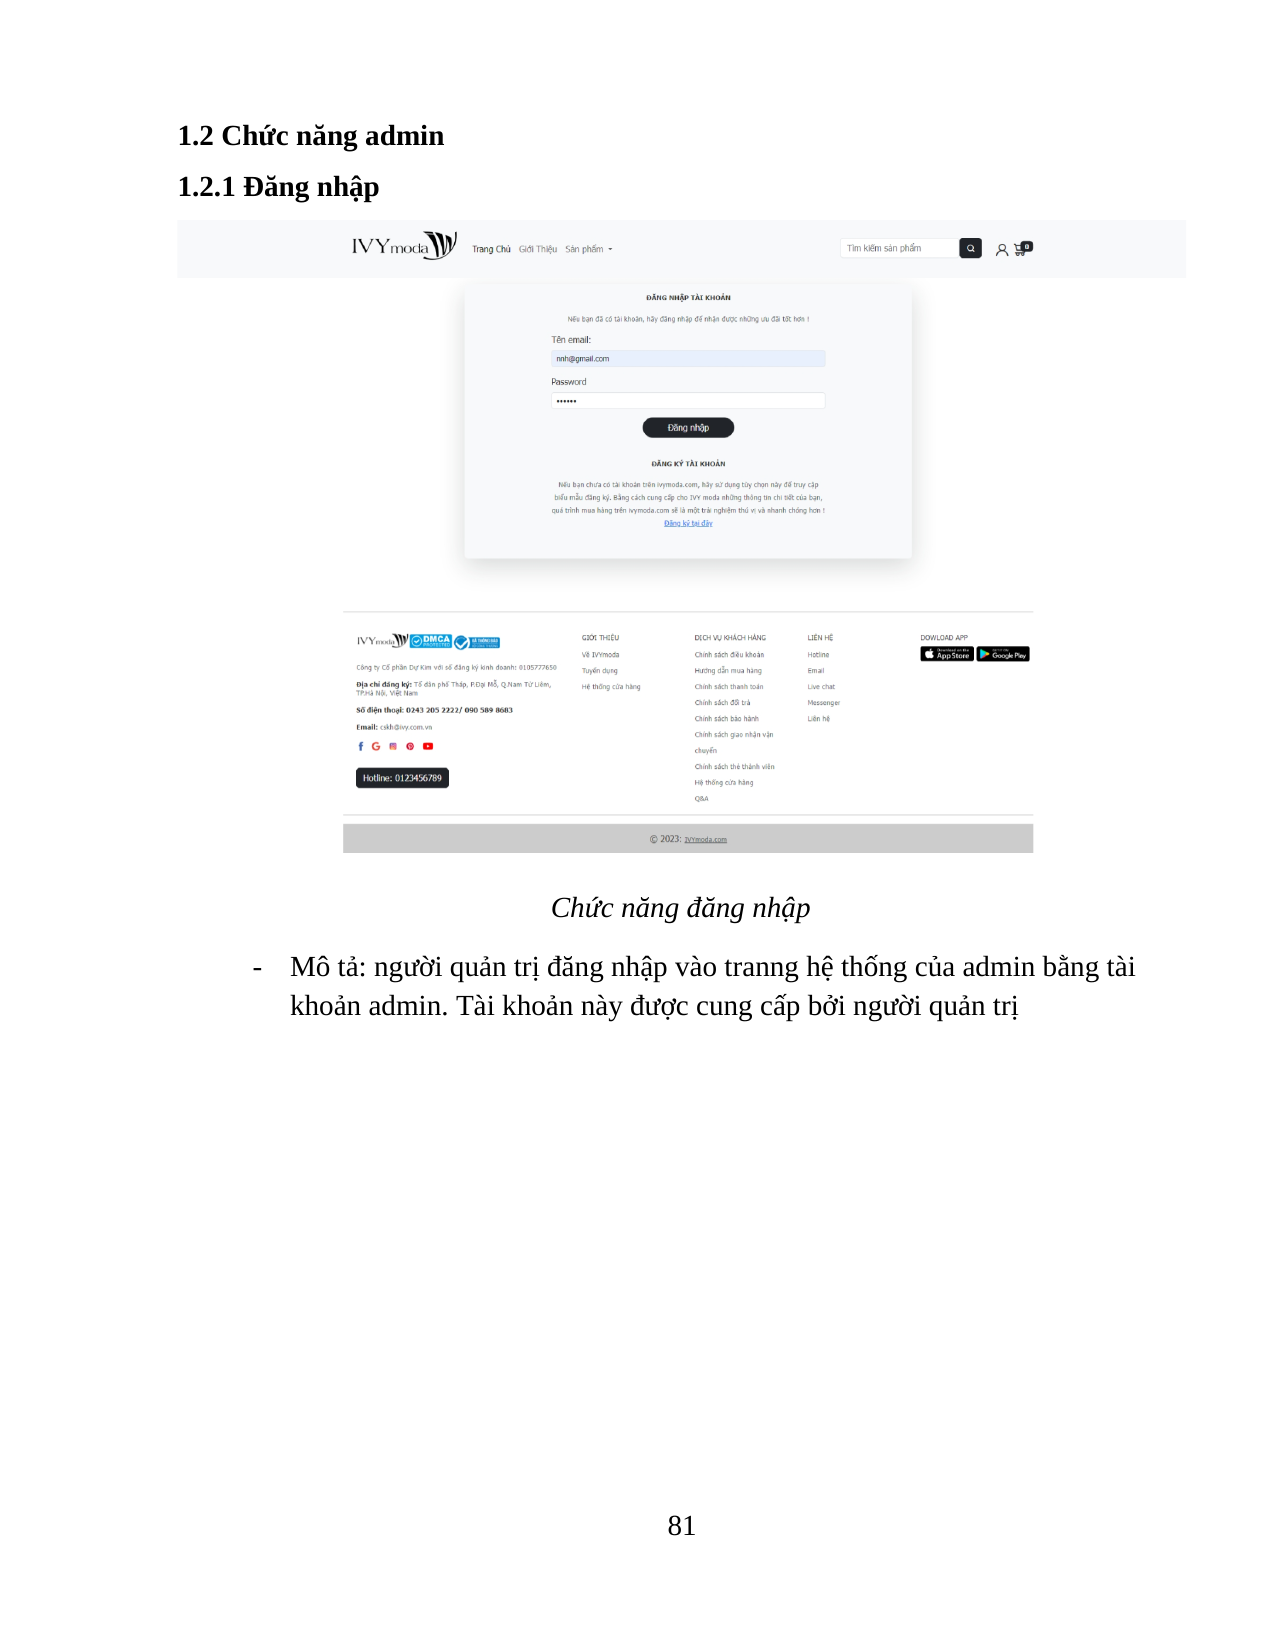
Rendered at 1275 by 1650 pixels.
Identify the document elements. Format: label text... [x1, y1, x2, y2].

subtitle 1.2.1 Đăng nhập [177, 169, 1186, 203]
picture [177, 220, 1187, 853]
subtitle 1.2 Chức năng admin [177, 118, 1186, 152]
list Mô tả: người quản trị đăng nhập vào tranng hệ thống của admin bằng tài khoản admin. Tài khoản này được cung cấp bởi người quản trị [252, 949, 1186, 1022]
text Chức năng đăng nhập [177, 890, 1186, 924]
